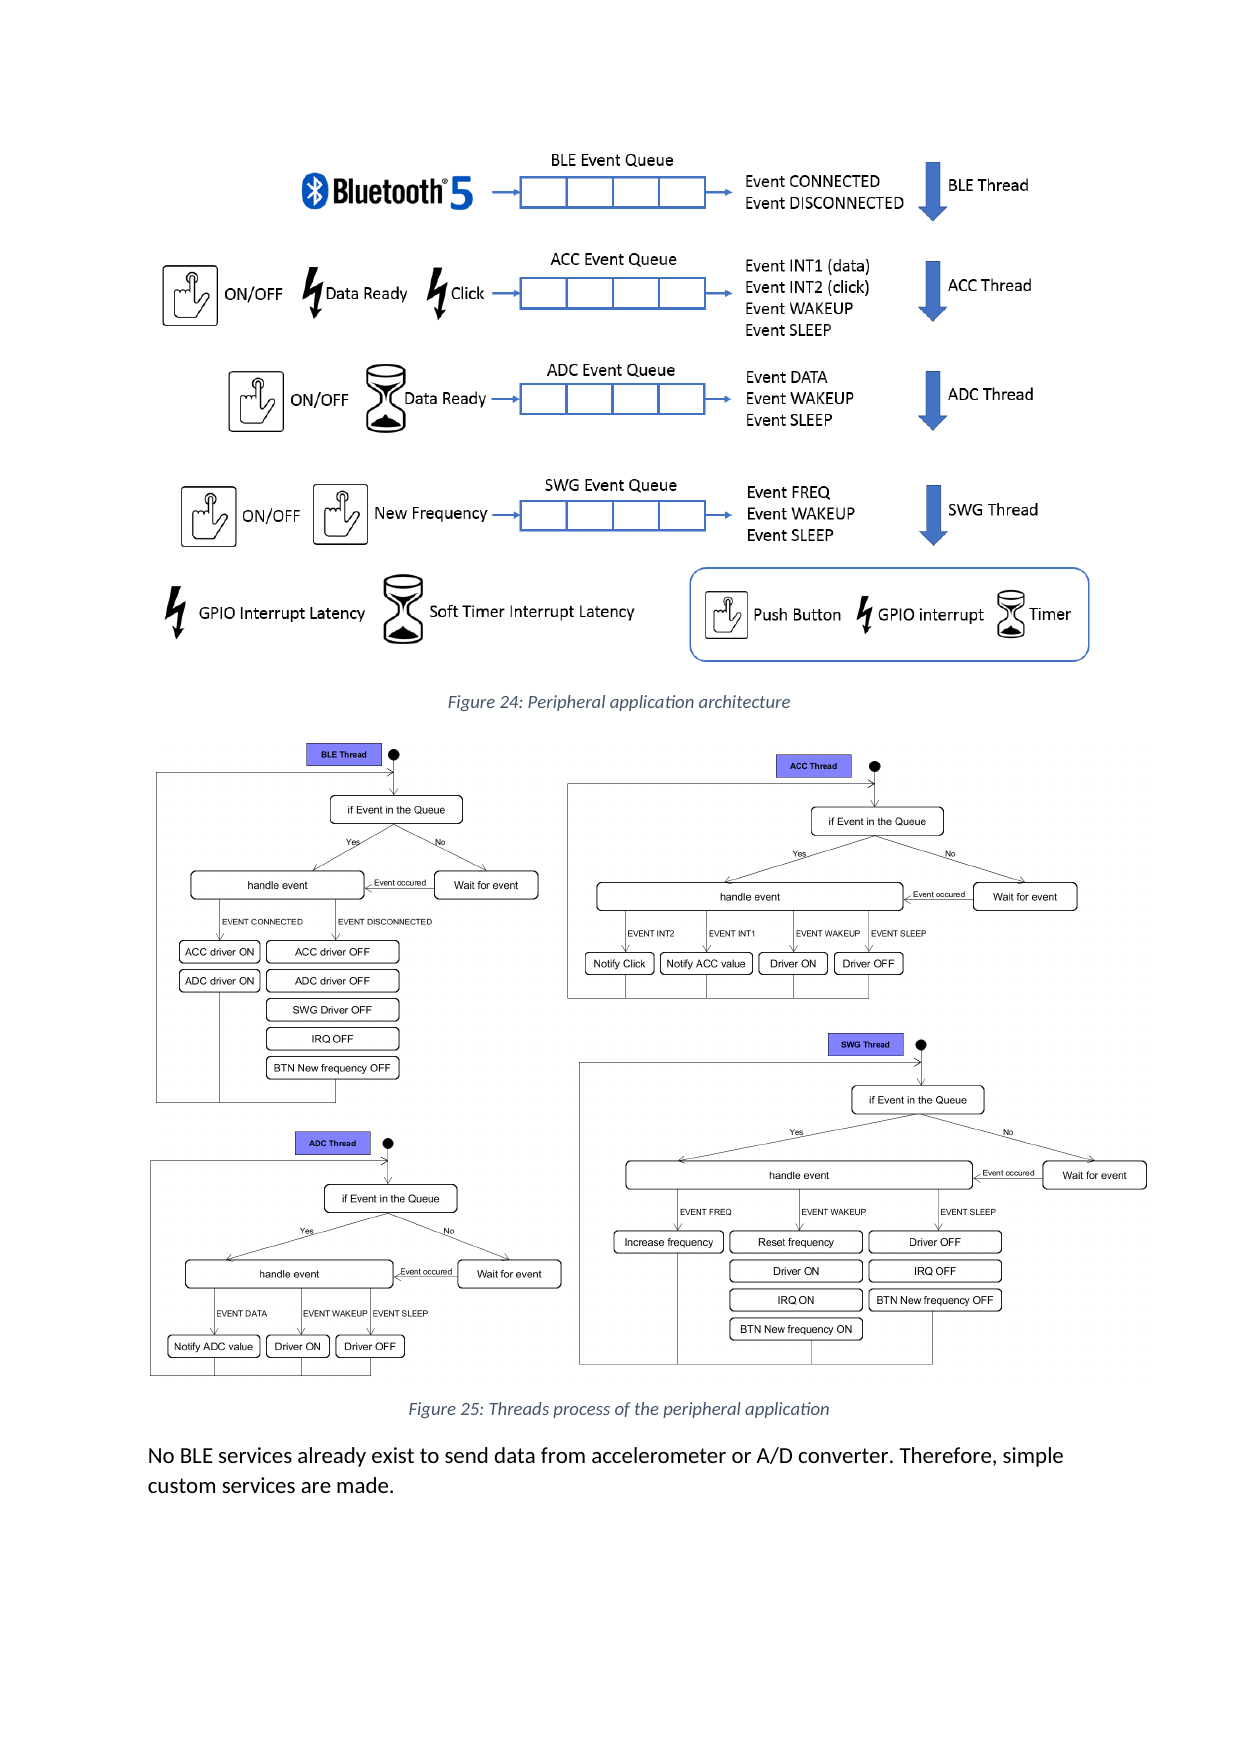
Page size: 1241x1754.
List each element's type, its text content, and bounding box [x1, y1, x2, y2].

text No BLE services already exist to send data from accelerometer or A/D converter. Therefore, simple custom services are made. [148, 1441, 1093, 1499]
picture [147, 733, 1151, 1379]
picture [147, 147, 1093, 671]
